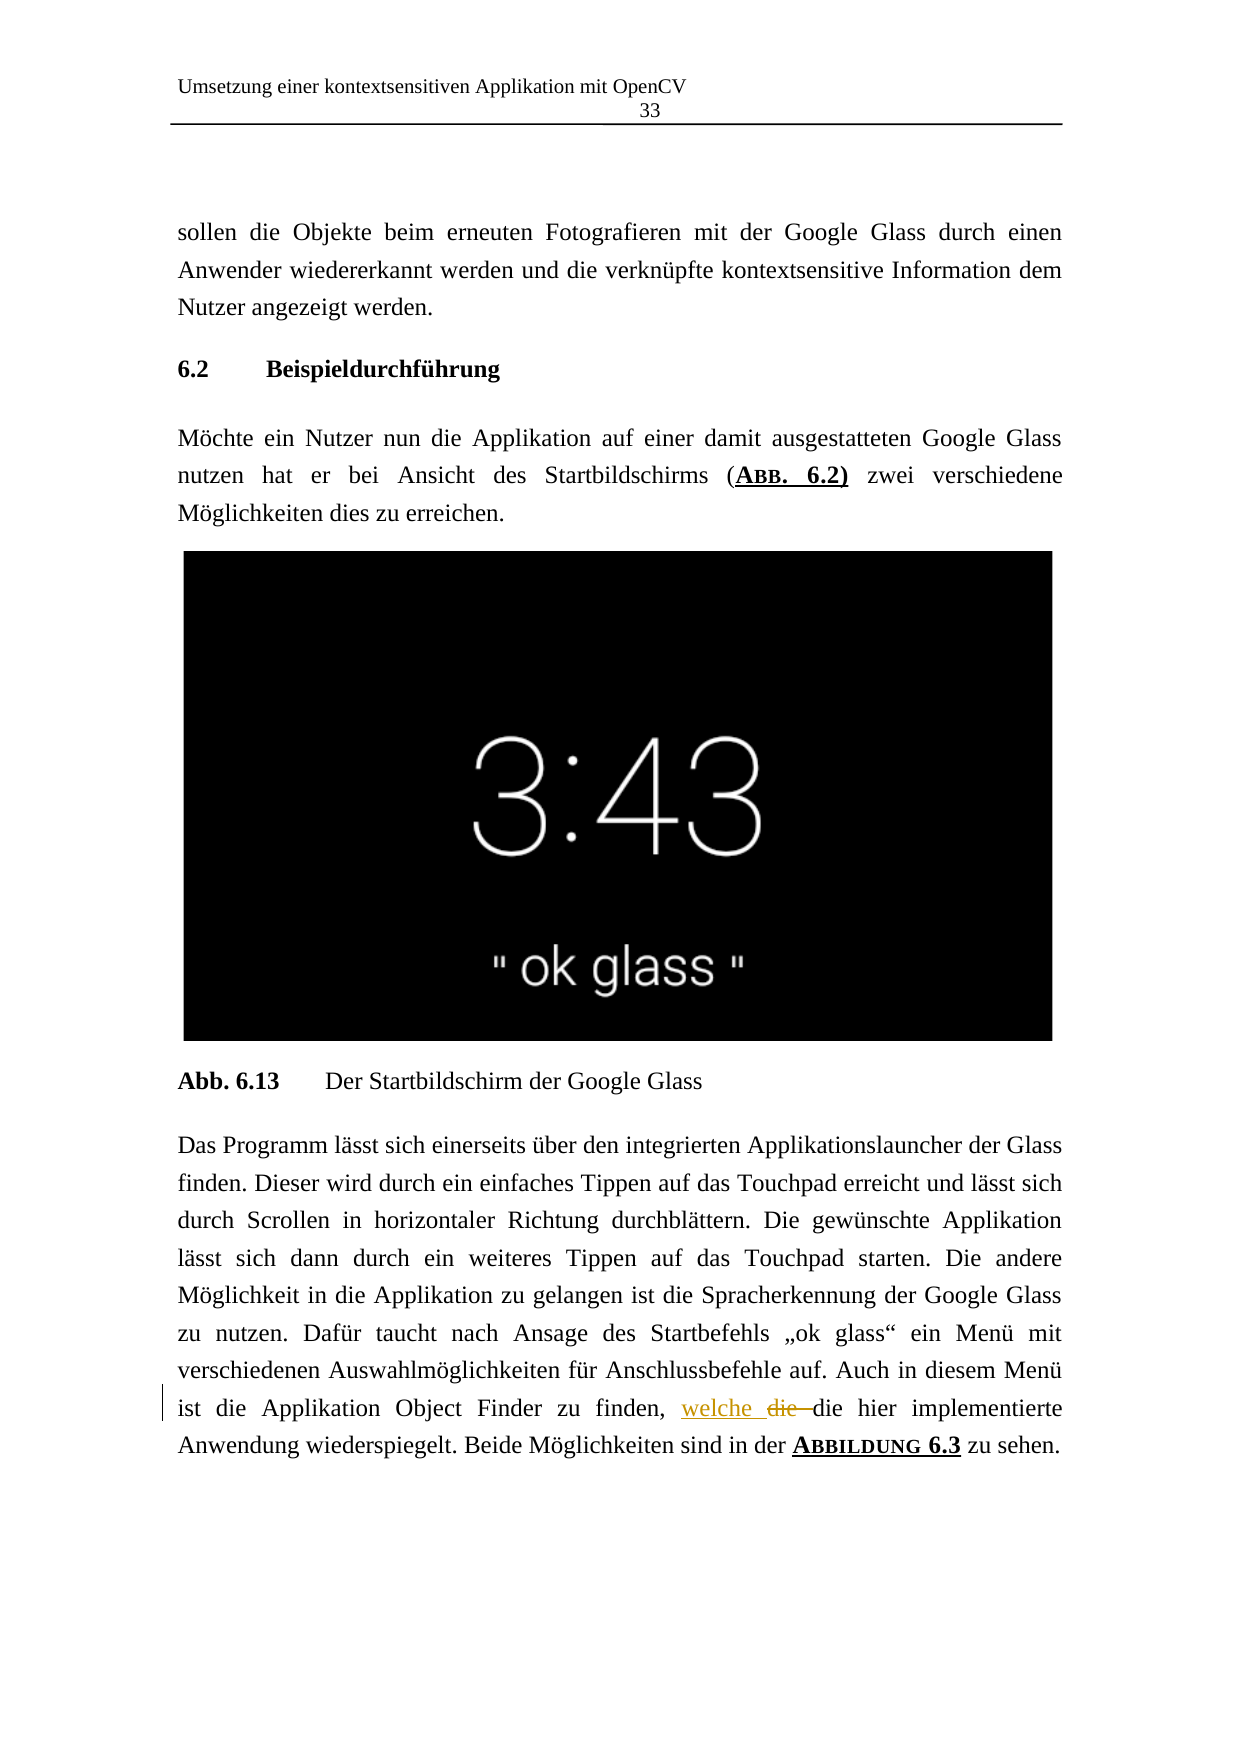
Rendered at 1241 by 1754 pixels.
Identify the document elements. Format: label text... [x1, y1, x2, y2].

text Das Programm lässt sich einerseits über den integrierten Applikationslauncher der Glass finden. Dieser wird durch ein einfaches Tippen auf das Touchpad erreicht und lässt sich durch Scrollen in horizontaler Richtung durchblättern. Die gewünschte Applikation lässt sich dann durch ein weiteres Tippen auf das Touchpad starten. Die andere Möglichkeit in die Applikation zu gelangen ist die Spracherkennung der Google Glass zu nutzen. Dafür taucht nach Ansage des Startbefehls „ok glass“ ein Menü mit verschiedenen Auswahlmöglichkeiten für Anschlussbefehle auf. Auch in diesem Menü ist die Applikation Object Finder zu finden, die hier implementierte Anwendung wiederspiegelt. Beide Möglichkeiten sind in der Abbildung 6.3 zu sehen. [177, 1121, 1063, 1459]
text Möchte ein Nutzer nun die Applikation auf einer damit ausgestatteten Google Glass nutzen hat er bei Ansicht des Startbildschirms (Abb. 6.2) zwei verschiedene Möglichkeiten dies zu erreichen. [177, 414, 1063, 527]
subtitle Beispieldurchführung [177, 354, 1063, 383]
picture [183, 551, 1053, 1041]
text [177, 208, 1063, 321]
